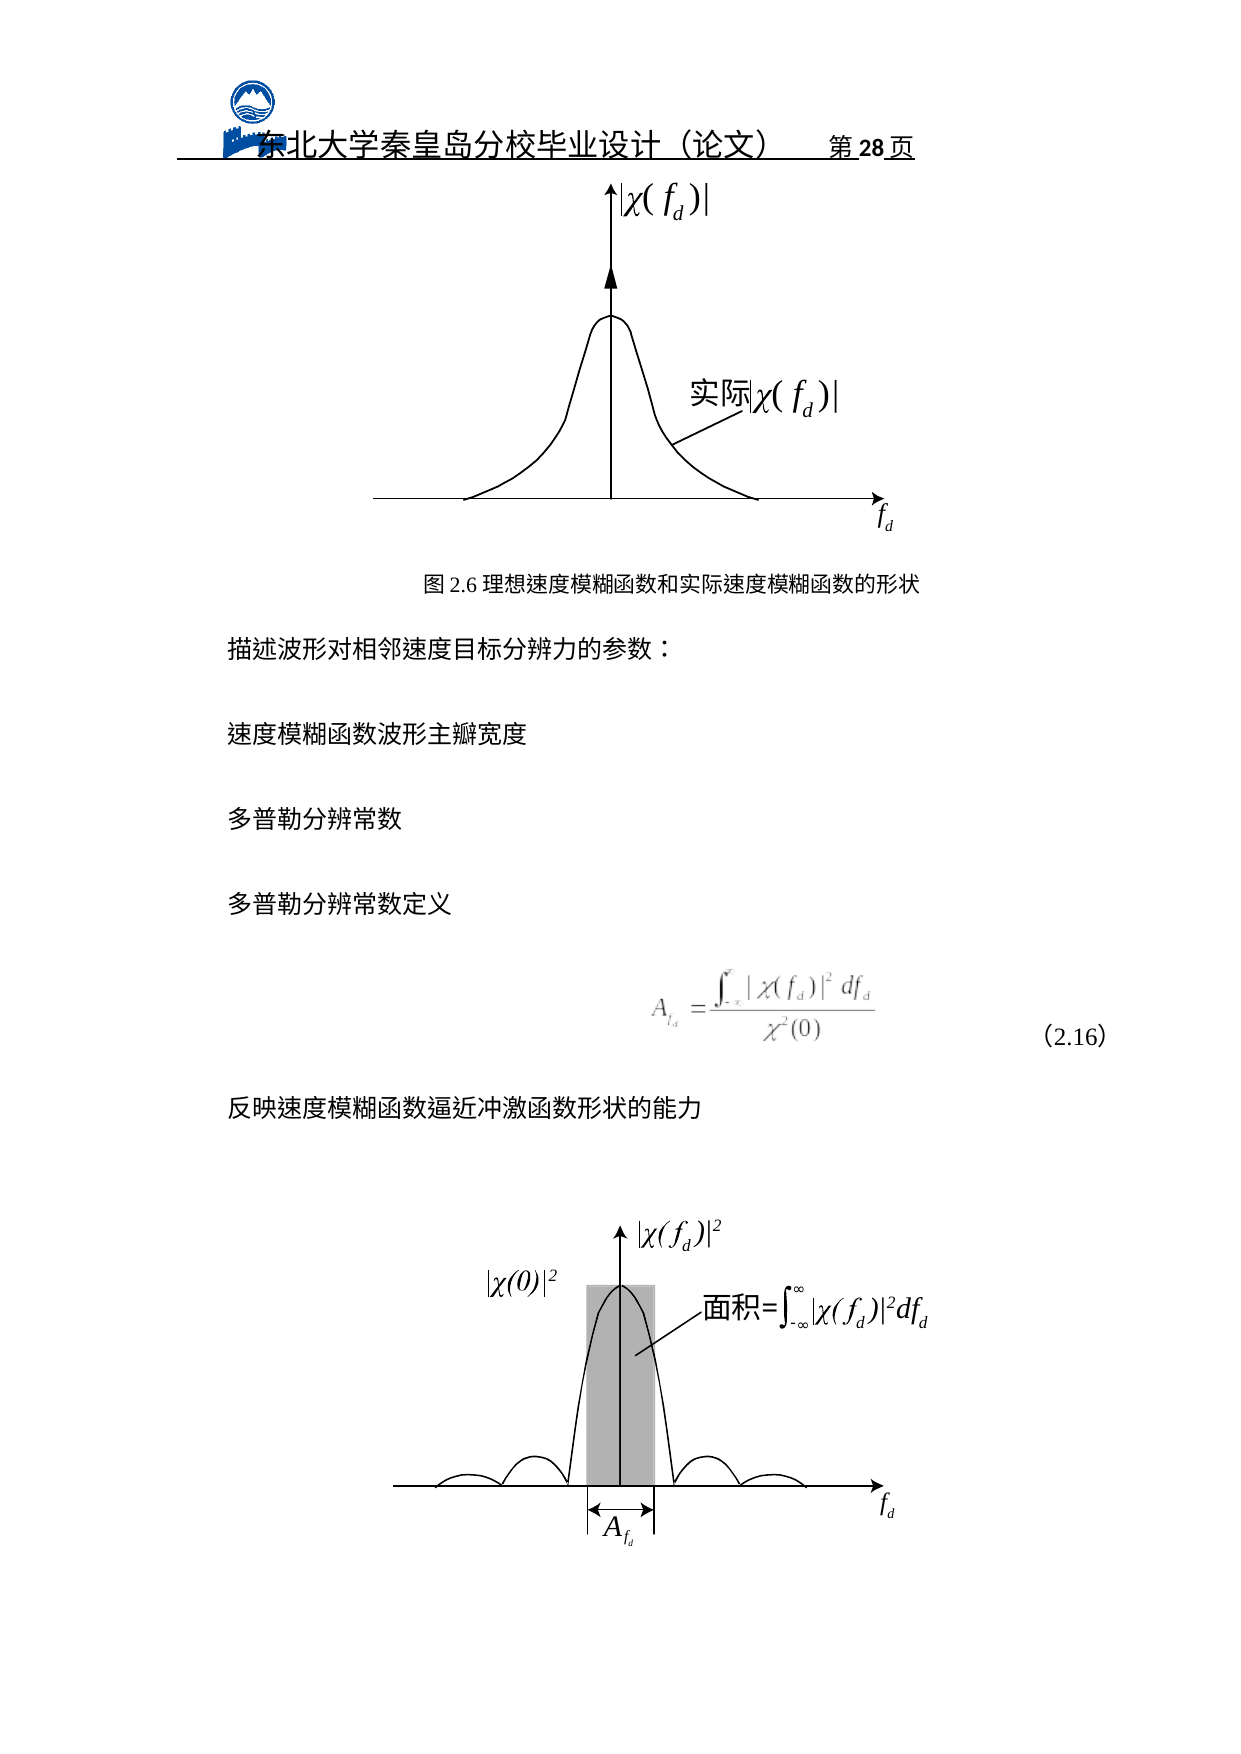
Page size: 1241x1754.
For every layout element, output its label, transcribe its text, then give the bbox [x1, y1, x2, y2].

text 多普勒分辨常数 [177, 785, 1122, 853]
text 描述波形对相邻速度目标分辨力的参数： [177, 615, 1122, 683]
text 速度模糊函数波形主瓣宽度 [177, 700, 1122, 768]
text （2.16） [177, 955, 1122, 1057]
text 反映速度模糊函数逼近冲激函数形状的能力 [177, 1074, 1122, 1142]
text 多普勒分辨常数定义 [177, 870, 1122, 938]
text 图2.6 理想速度模糊函数和实际速度模糊函数的形状 [177, 566, 1122, 600]
picture [214, 79, 292, 158]
